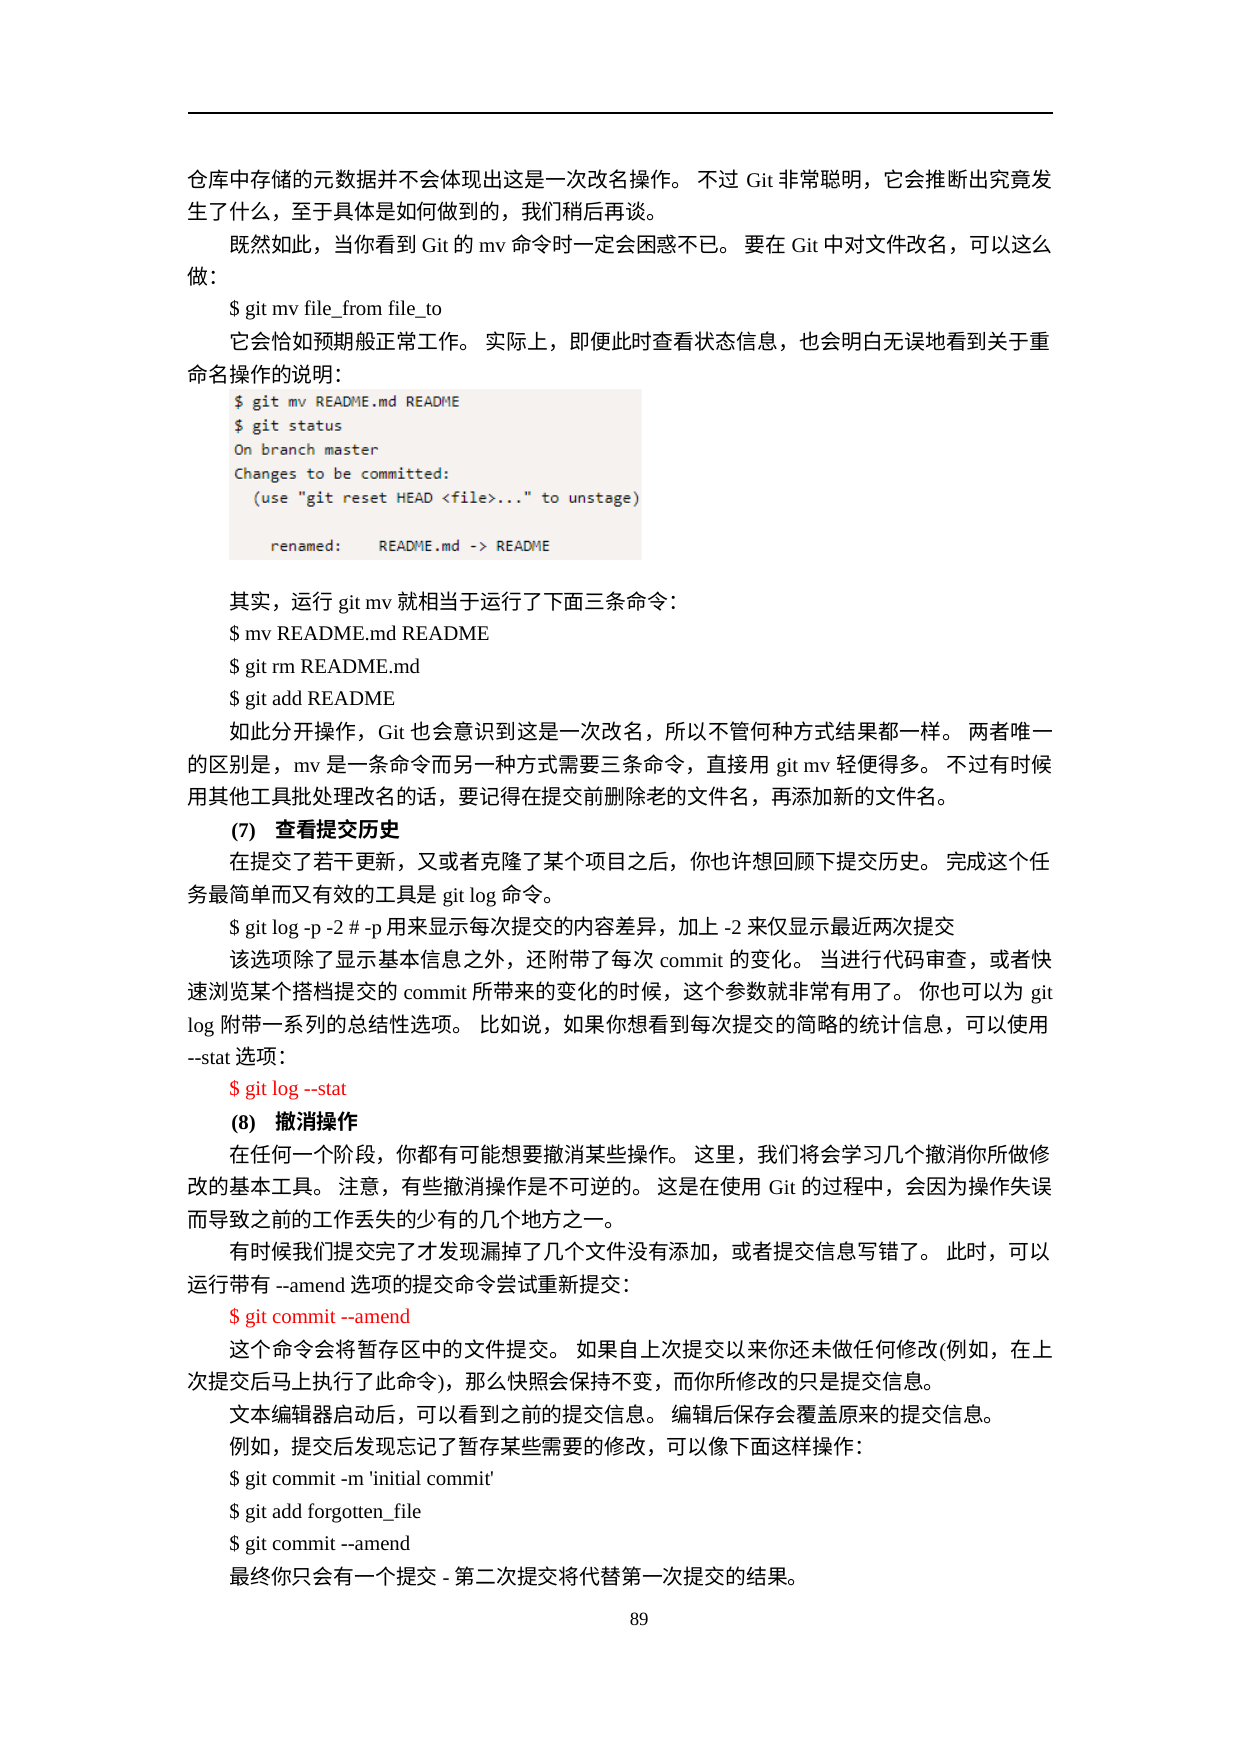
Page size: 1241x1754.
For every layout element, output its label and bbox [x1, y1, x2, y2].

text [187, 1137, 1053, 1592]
picture [229, 389, 642, 560]
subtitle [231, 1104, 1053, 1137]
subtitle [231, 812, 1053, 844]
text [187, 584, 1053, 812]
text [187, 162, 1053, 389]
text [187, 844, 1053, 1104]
